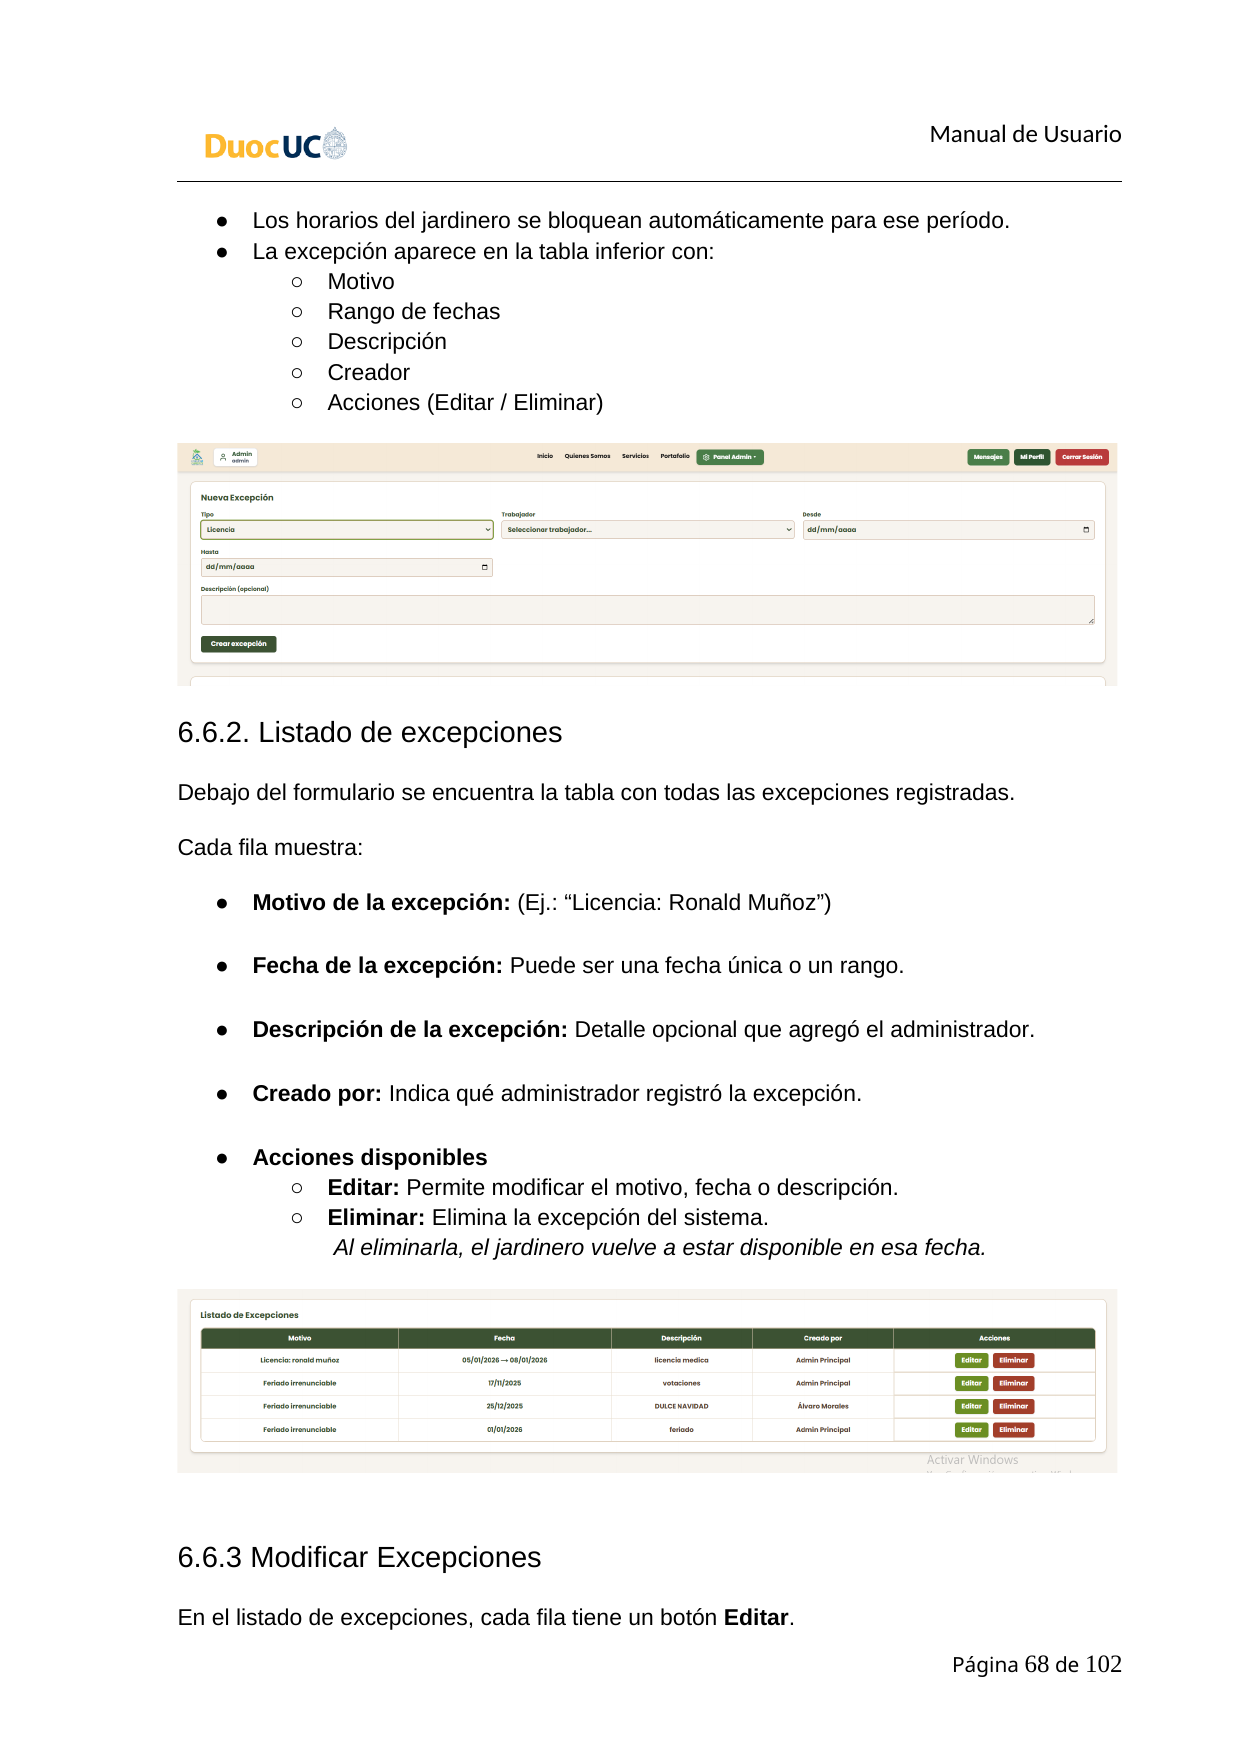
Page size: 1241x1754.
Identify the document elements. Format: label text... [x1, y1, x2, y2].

list Eliminar: Elimina la excepción del sistema. Al eliminarla, el jardinero vuelve a estar disponible en esa fecha. [290, 1204, 1122, 1260]
list Descripción de la excepción: Detalle opcional que agregó el administrador. [215, 1016, 1122, 1076]
picture [177, 1289, 1118, 1473]
subtitle 6.6.2. Listado de excepciones [177, 715, 1122, 748]
list Editar: Permite modificar el motivo, fecha o descripción. [290, 1174, 1122, 1200]
picture [177, 443, 1118, 686]
text En el listado de excepciones, cada fila tiene un botón Editar. [177, 1604, 1122, 1630]
list Rango de fechas [290, 298, 1122, 324]
list Motivo [290, 268, 1122, 294]
list La excepción aparece en la tabla inferior con: [215, 238, 1122, 264]
list Motivo de la excepción: (Ej.: “Licencia: Ronald Muñoz”) [215, 889, 1122, 948]
list Descripción [290, 328, 1122, 355]
list Acciones disponibles [215, 1143, 1122, 1170]
list Creado por: Indica qué administrador registró la excepción. [215, 1080, 1122, 1139]
list Acciones (Editar / Eliminar) [290, 389, 1122, 415]
text Debajo del formulario se encuentra la tabla con todas las excepciones registradas. [177, 778, 1122, 805]
list Fecha de la excepción: Puede ser una fecha única o un rango. [215, 952, 1122, 1012]
list Los horarios del jardinero se bloquean automáticamente para ese período. [215, 207, 1122, 234]
list Creador [290, 358, 1122, 385]
subtitle 6.6.3 Modificar Excepciones [177, 1540, 1122, 1574]
text Cada fila muestra: [177, 834, 1122, 860]
picture [198, 123, 352, 162]
